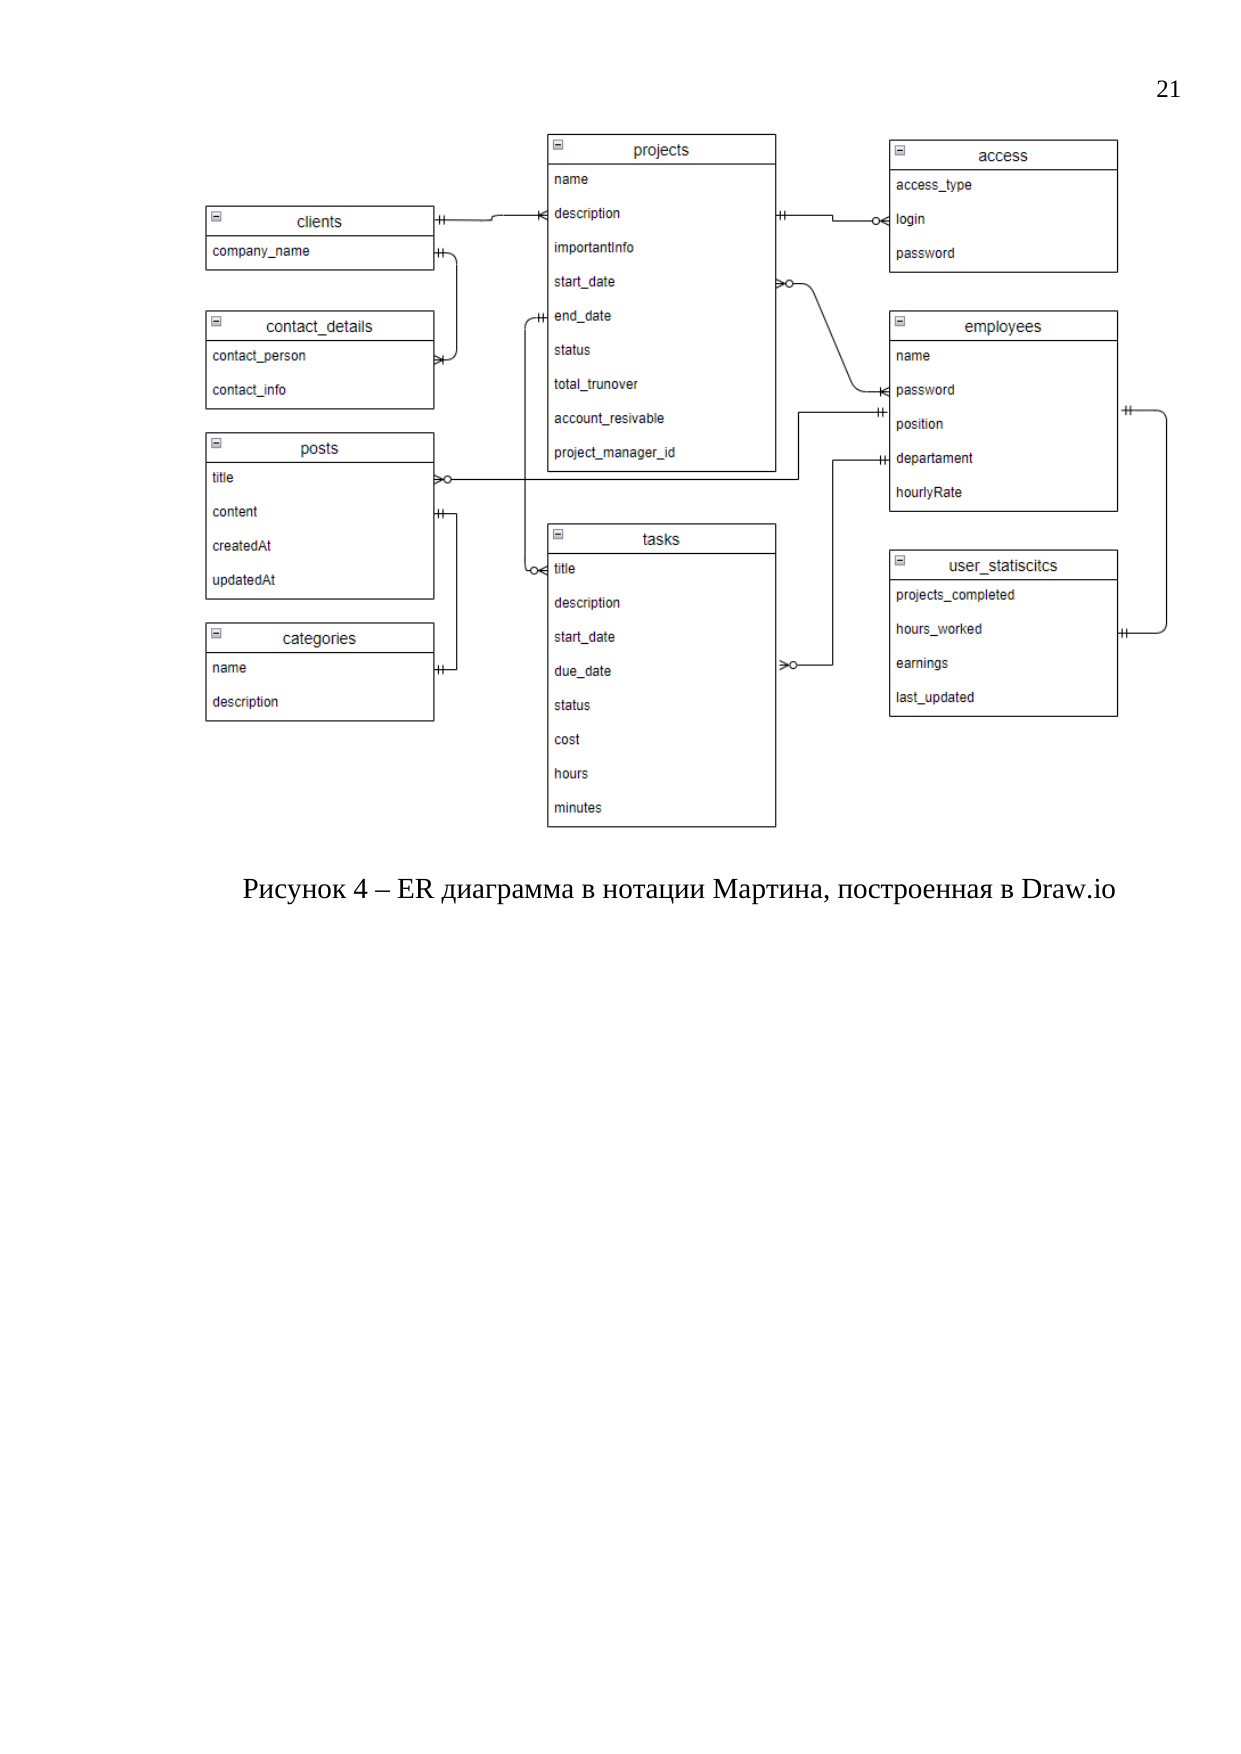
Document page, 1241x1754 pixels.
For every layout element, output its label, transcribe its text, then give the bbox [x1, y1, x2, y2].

picture [177, 118, 1182, 832]
text Рисунок 4 – ER диаграмма в нотации Мартина, построенная в Draw.io [177, 871, 1181, 904]
